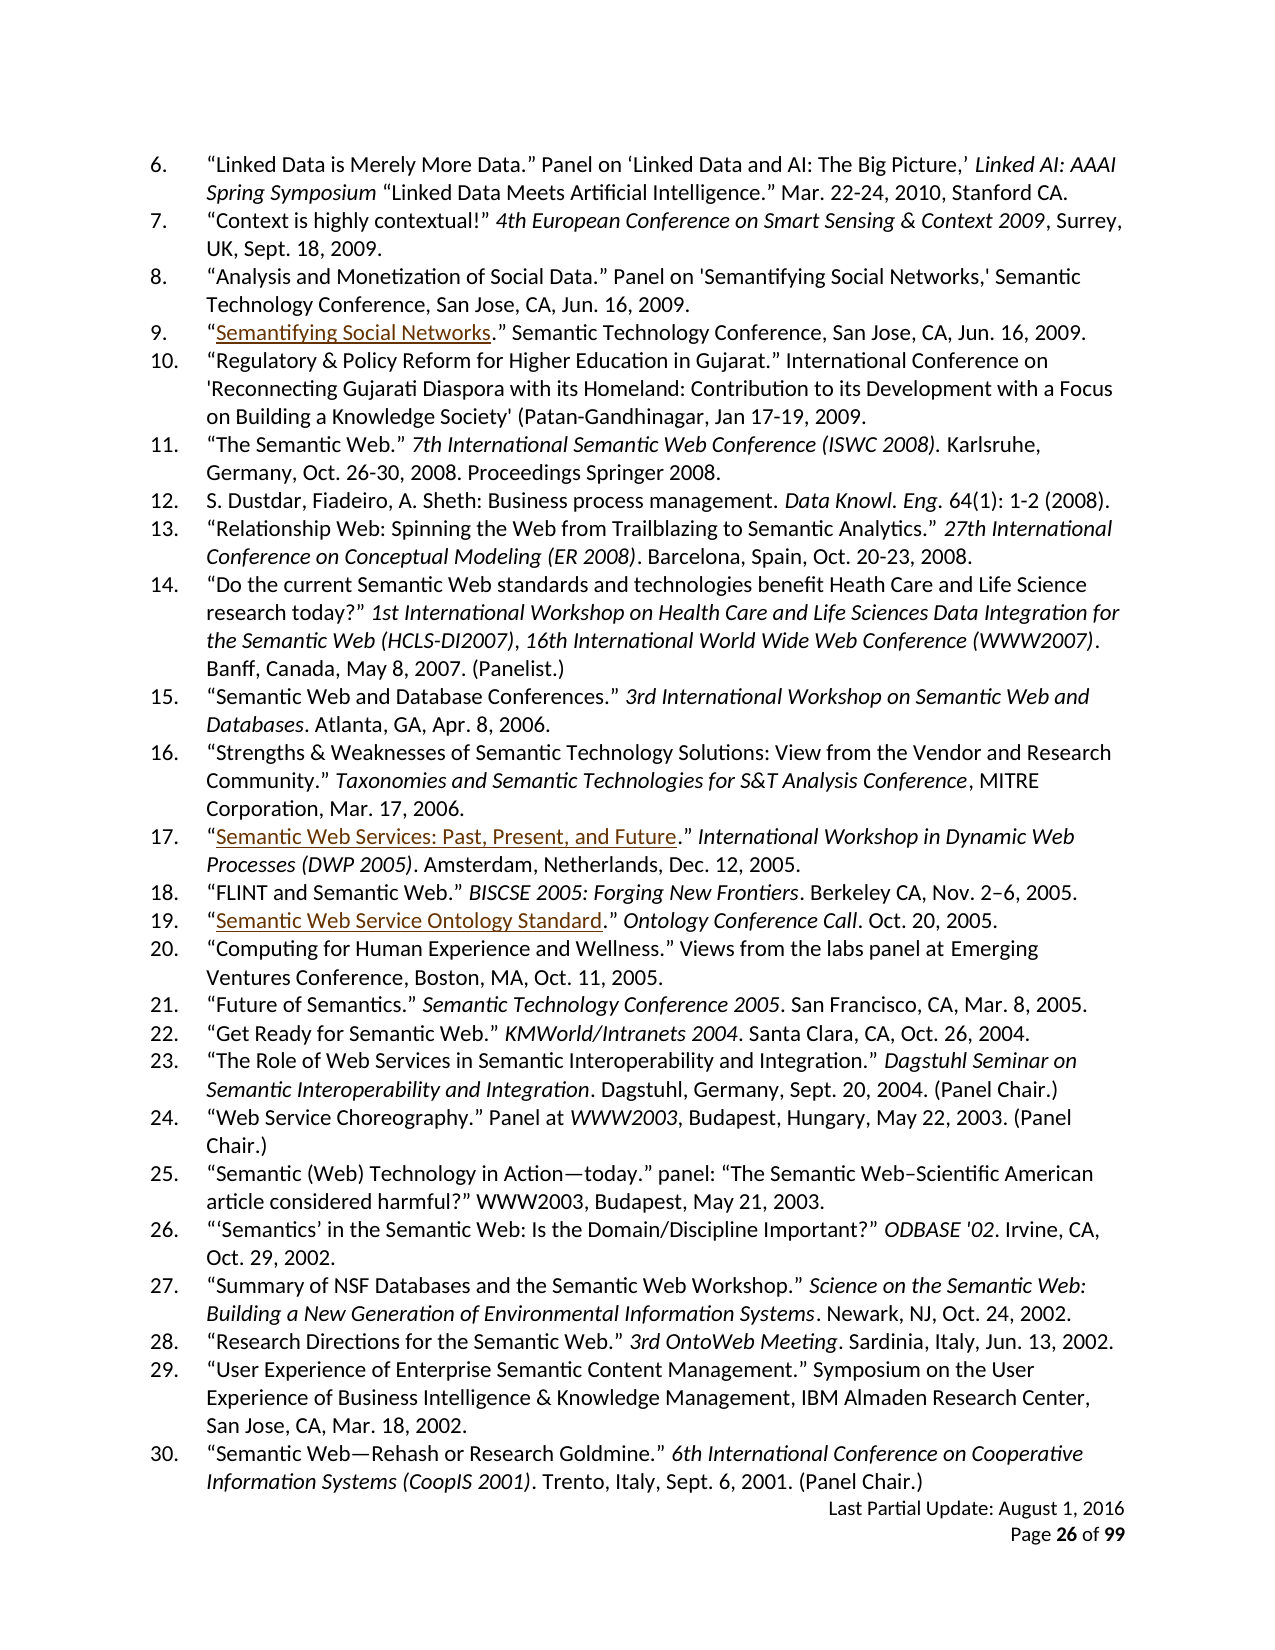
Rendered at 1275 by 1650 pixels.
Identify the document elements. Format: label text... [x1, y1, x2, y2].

list “Semantic Web and Database Conferences.” 3rd International Workshop on Semantic Web and Databases. Atlanta, GA, Apr. 8, 2006. [150, 682, 1125, 738]
list “Semantic Web Service Ontology Standard.” Ontology Conference Call. Oct. 20, 2005. [150, 907, 1125, 934]
list “Semantifying Social Networks.” Semantic Technology Conference, San Jose, CA, Jun. 16, 2009. [150, 318, 1125, 346]
list “Semantic Web Services: Past, Present, and Future.” International Workshop in Dynamic Web Processes (DWP 2005). Amsterdam, Netherlands, Dec. 12, 2005. [150, 822, 1125, 878]
list “The Role of Web Services in Semantic Interoperability and Integration.” Dagstuhl Seminar on Semantic Interoperability and Integration. Dagstuhl, Germany, Sept. 20, 2004. (Panel Chair.) [150, 1047, 1125, 1103]
list “Semantic (Web) Technology in Action—today.” panel: “The Semantic Web–Scientific American article considered harmful?” WWW2003, Budapest, May 21, 2003. [150, 1159, 1125, 1215]
list “The Semantic Web.” 7th International Semantic Web Conference (ISWC 2008). Karlsruhe, Germany, Oct. 26-30, 2008. Proceedings Springer 2008. [150, 430, 1125, 486]
list “User Experience of Enterprise Semantic Content Management.” Symposium on the User Experience of Business Intelligence & Knowledge Management, IBM Almaden Research Center, San Jose, CA, Mar. 18, 2002. [150, 1355, 1125, 1439]
list “Strengths & Weaknesses of Semantic Technology Solutions: View from the Vendor and Research Community.” Taxonomies and Semantic Technologies for S&T Analysis Conference, MITRE Corporation, Mar. 17, 2006. [150, 738, 1125, 822]
list “Future of Semantics.” Semantic Technology Conference 2005. San Francisco, CA, Mar. 8, 2005. [150, 991, 1125, 1019]
list “Context is highly contextual!” 4th European Conference on Smart Sensing & Context 2009, Surrey, UK, Sept. 18, 2009. [150, 206, 1125, 262]
list “Summary of NSF Databases and the Semantic Web Workshop.” Science on the Semantic Web: Building a New Generation of Environmental Information Systems. Newark, NJ, Oct. 24, 2002. [150, 1271, 1125, 1327]
list “Analysis and Monetization of Social Data.” Panel on 'Semantifying Social Networks,' Semantic Technology Conference, San Jose, CA, Jun. 16, 2009. [150, 262, 1125, 318]
list “FLINT and Semantic Web.” BISCSE 2005: Forging New Frontiers. Berkeley CA, Nov. 2–6, 2005. [150, 878, 1125, 907]
list “Linked Data is Merely More Data.” Panel on ‘Linked Data and AI: The Big Picture,’ Linked AI: AAAI Spring Symposium “Linked Data Meets Artificial Intelligence.” Mar. 22-24, 2010, Stanford CA. [150, 150, 1125, 206]
list “Relationship Web: Spinning the Web from Trailblazing to Semantic Analytics.” 27th International Conference on Conceptual Modeling (ER 2008). Barcelona, Spain, Oct. 20-23, 2008. [150, 514, 1125, 570]
list “Do the current Semantic Web standards and technologies benefit Heath Care and Life Science research today?” 1st International Workshop on Health Care and Life Sciences Data Integration for the Semantic Web (HCLS-DI2007), 16th International World Wide Web Conference (WWW2007). Banff, Canada, May 8, 2007. (Panelist.) [150, 570, 1125, 682]
list “Web Service Choreography.” Panel at WWW2003, Budapest, Hungary, May 22, 2003. (Panel Chair.) [150, 1103, 1125, 1159]
list “Get Ready for Semantic Web.” KMWorld/Intranets 2004. Santa Clara, CA, Oct. 26, 2004. [150, 1019, 1125, 1047]
list “Semantic Web—Rehash or Research Goldmine.” 6th International Conference on Cooperative Information Systems (CoopIS 2001). Trento, Italy, Sept. 6, 2001. (Panel Chair.) [150, 1439, 1125, 1495]
list “Regulatory & Policy Reform for Higher Education in Gujarat.” International Conference on 'Reconnecting Gujarati Diaspora with its Homeland: Contribution to its Development with a Focus on Building a Knowledge Society' (Patan-Gandhinagar, Jan 17-19, 2009. [150, 346, 1125, 430]
list “‘Semantics’ in the Semantic Web: Is the Domain/Discipline Important?” ODBASE '02. Irvine, CA, Oct. 29, 2002. [150, 1215, 1125, 1271]
list “Research Directions for the Semantic Web.” 3rd OntoWeb Meeting. Sardinia, Italy, Jun. 13, 2002. [150, 1327, 1125, 1355]
list “Computing for Human Experience and Wellness.” Views from the labs panel at Emerging Ventures Conference, Boston, MA, Oct. 11, 2005. [150, 934, 1125, 991]
list S. Dustdar, Fiadeiro, A. Sheth: Business process management. Data Knowl. Eng. 64(1): 1-2 (2008). [150, 486, 1125, 514]
